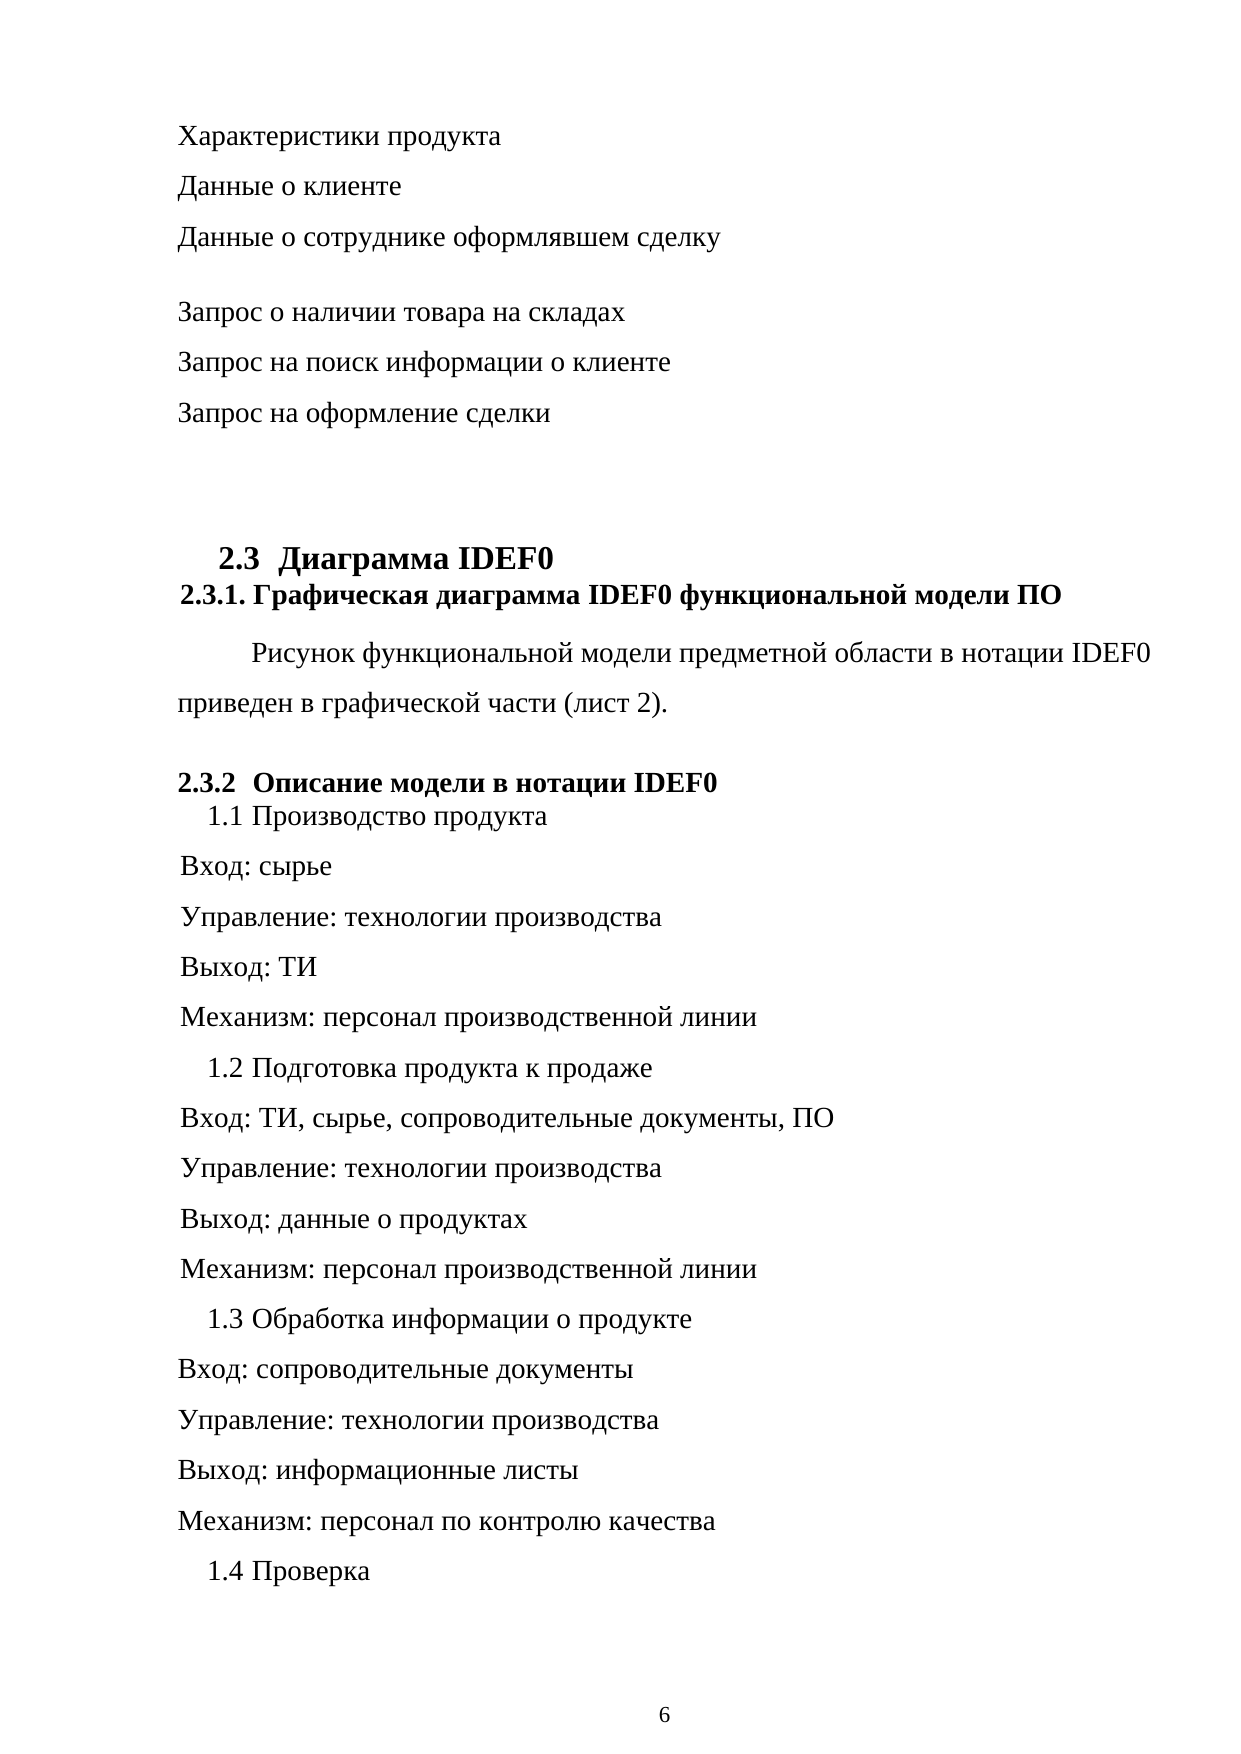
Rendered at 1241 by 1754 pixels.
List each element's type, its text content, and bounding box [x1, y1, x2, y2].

list Диаграмма IDEF0 [218, 538, 1152, 577]
text Данные о клиенте [177, 168, 1152, 202]
text Рисунок функциональной модели предметной области в нотации IDEF0 приведен в графической части (лист 2). [177, 635, 1152, 719]
list Описание модели в нотации IDEF0 [177, 765, 1152, 798]
text Запрос о наличии товара на складах [177, 294, 1152, 328]
text Механизм: персонал по контролю качества [177, 1503, 1152, 1536]
text Управление: технологии производства [180, 1150, 1152, 1184]
text Механизм: персонал производственной линии [180, 1251, 1152, 1284]
text Выход: данные о продуктах [180, 1201, 1152, 1234]
text Управление: технологии производства [177, 1402, 1152, 1436]
text Выход: ТИ [180, 949, 1152, 983]
text 2.3.1. Графическая диаграмма IDEF0 функциональной модели ПО [180, 577, 1152, 610]
text Выход: информационные листы [177, 1452, 1152, 1486]
text Вход: сопроводительные документы [177, 1352, 1152, 1385]
list Проверка [207, 1553, 1152, 1586]
text Вход: сырье [180, 848, 1152, 882]
text Характеристики продукта [177, 118, 1152, 152]
list Производство продукта [207, 798, 1152, 832]
text Данные о сотруднике оформлявшем сделку [177, 219, 1152, 252]
list Обработка информации о продукте [207, 1301, 1152, 1335]
text Вход: ТИ, сырье, сопроводительные документы, ПО [180, 1100, 1152, 1134]
text Запрос на оформление сделки [177, 395, 1152, 428]
text Управление: технологии производства [180, 899, 1152, 932]
text Запрос на поиск информации о клиенте [177, 344, 1152, 378]
list Подготовка продукта к продаже [207, 1050, 1152, 1083]
text Механизм: персонал производственной линии [180, 999, 1152, 1033]
